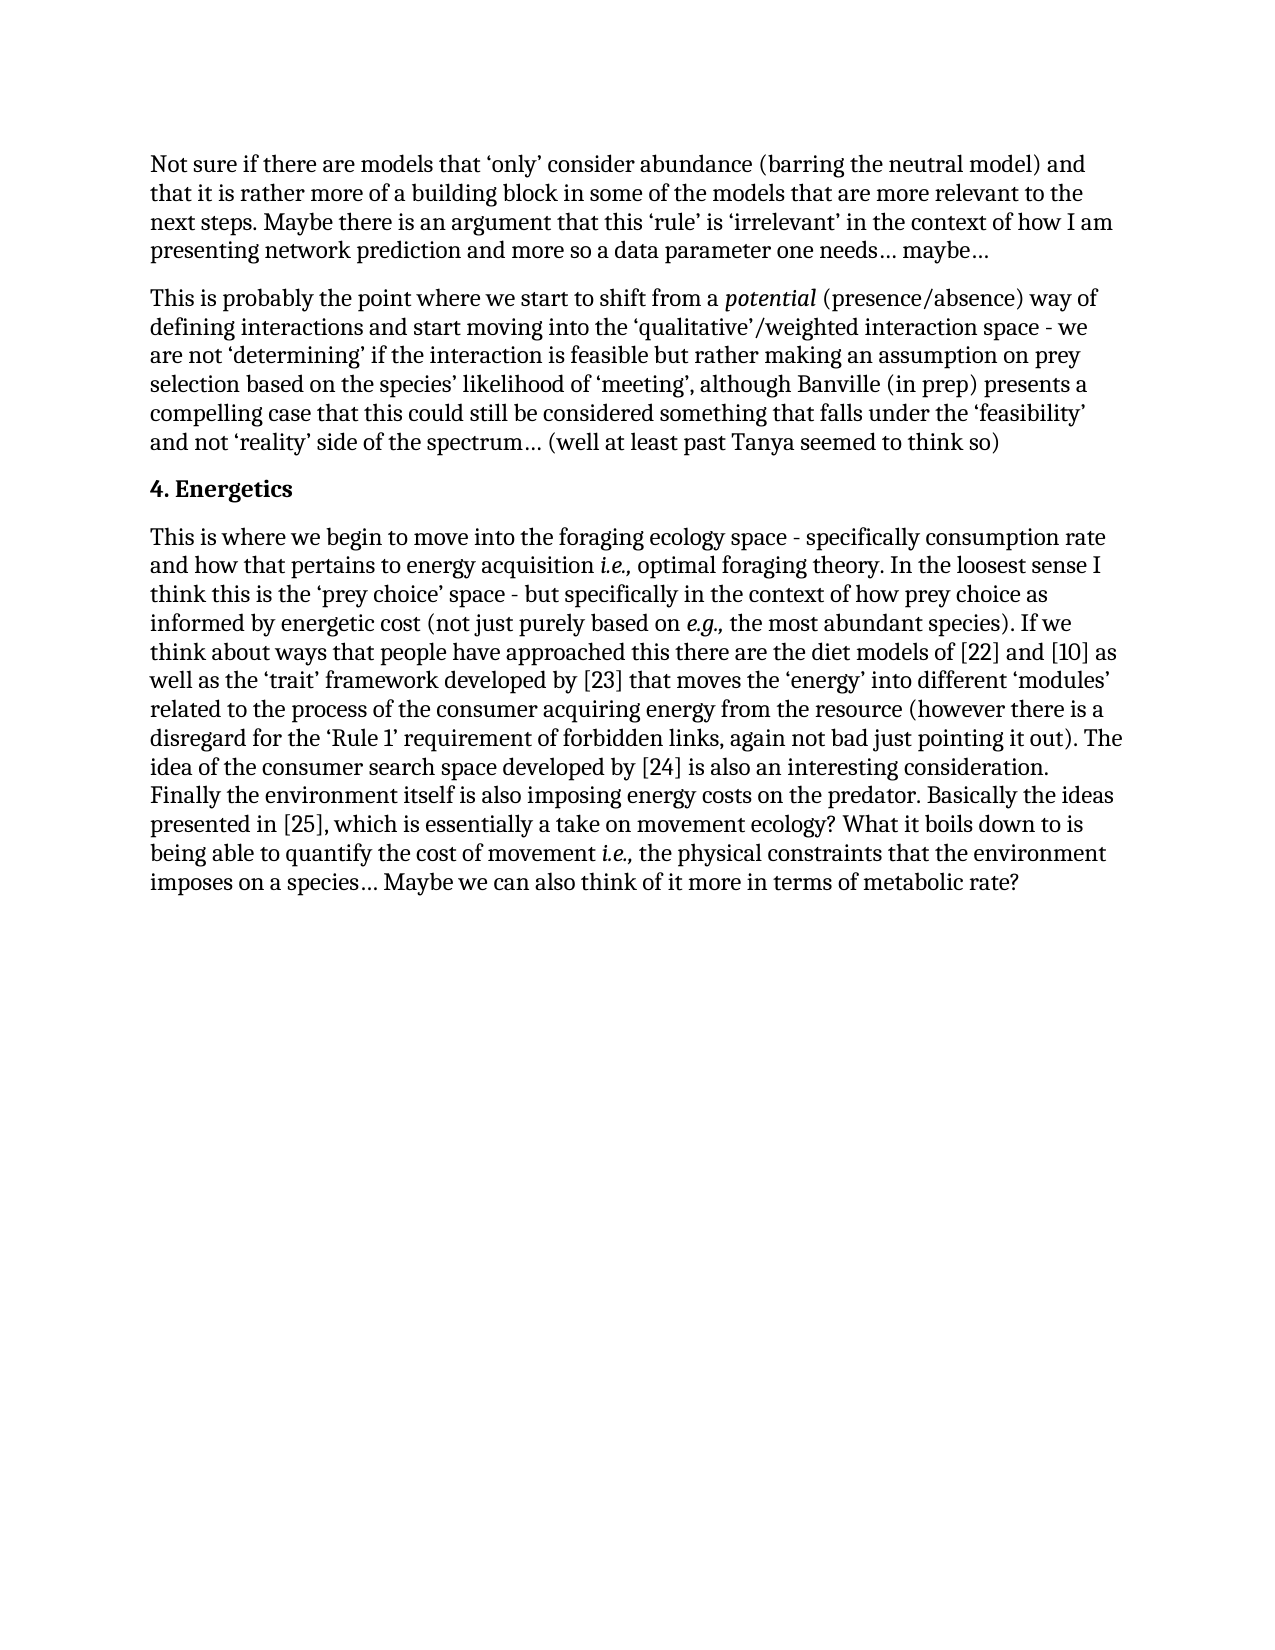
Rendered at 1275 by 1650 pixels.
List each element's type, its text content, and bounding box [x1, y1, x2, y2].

text This is probably the point where we start to shift from a potential (presence/absence) way of defining interactions and start moving into the ‘qualitative’/weighted interaction space - we are not ‘determining’ if the interaction is feasible but rather making an assumption on prey selection based on the species’ likelihood of ‘meeting’, although Banville (in prep) presents a compelling case that this could still be considered something that falls under the ‘feasibility’ and not ‘reality’ side of the spectrum… (well at least past Tanya seemed to think so) [150, 284, 1125, 456]
text Not sure if there are models that ‘only’ consider abundance (barring the neutral model) and that it is rather more of a building block in some of the models that are more relevant to the next steps. Maybe there is an argument that this ‘rule’ is ‘irrelevant’ in the context of how I am presenting network prediction and more so a data parameter one needs… maybe… [150, 150, 1125, 265]
text This is where we begin to move into the foraging ecology space - specifically consumption rate and how that pertains to energy acquisition i.e., optimal foraging theory. In the loosest sense I think this is the ‘prey choice’ space - but specifically in the context of how prey choice as informed by energetic cost (not just purely based on e.g., the most abundant species). If we think about ways that people have approached this there are the diet models of [22] and [10] as well as the ‘trait’ framework developed by [23] that moves the ‘energy’ into different ‘modules’ related to the process of the consumer acquiring energy from the resource (however there is a disregard for the ‘Rule 1’ requirement of forbidden links, again not bad just pointing it out). The idea of the consumer search space developed by [24] is also an interesting consideration. Finally the environment itself is also imposing energy costs on the predator. Basically the ideas presented in [25], which is essentially a take on movement ecology? What it boils down to is being able to quantify the cost of movement i.e., the physical constraints that the environment imposes on a species… Maybe we can also think of it more in terms of metabolic rate? [150, 522, 1125, 896]
text 4. Energetics [150, 475, 1125, 504]
